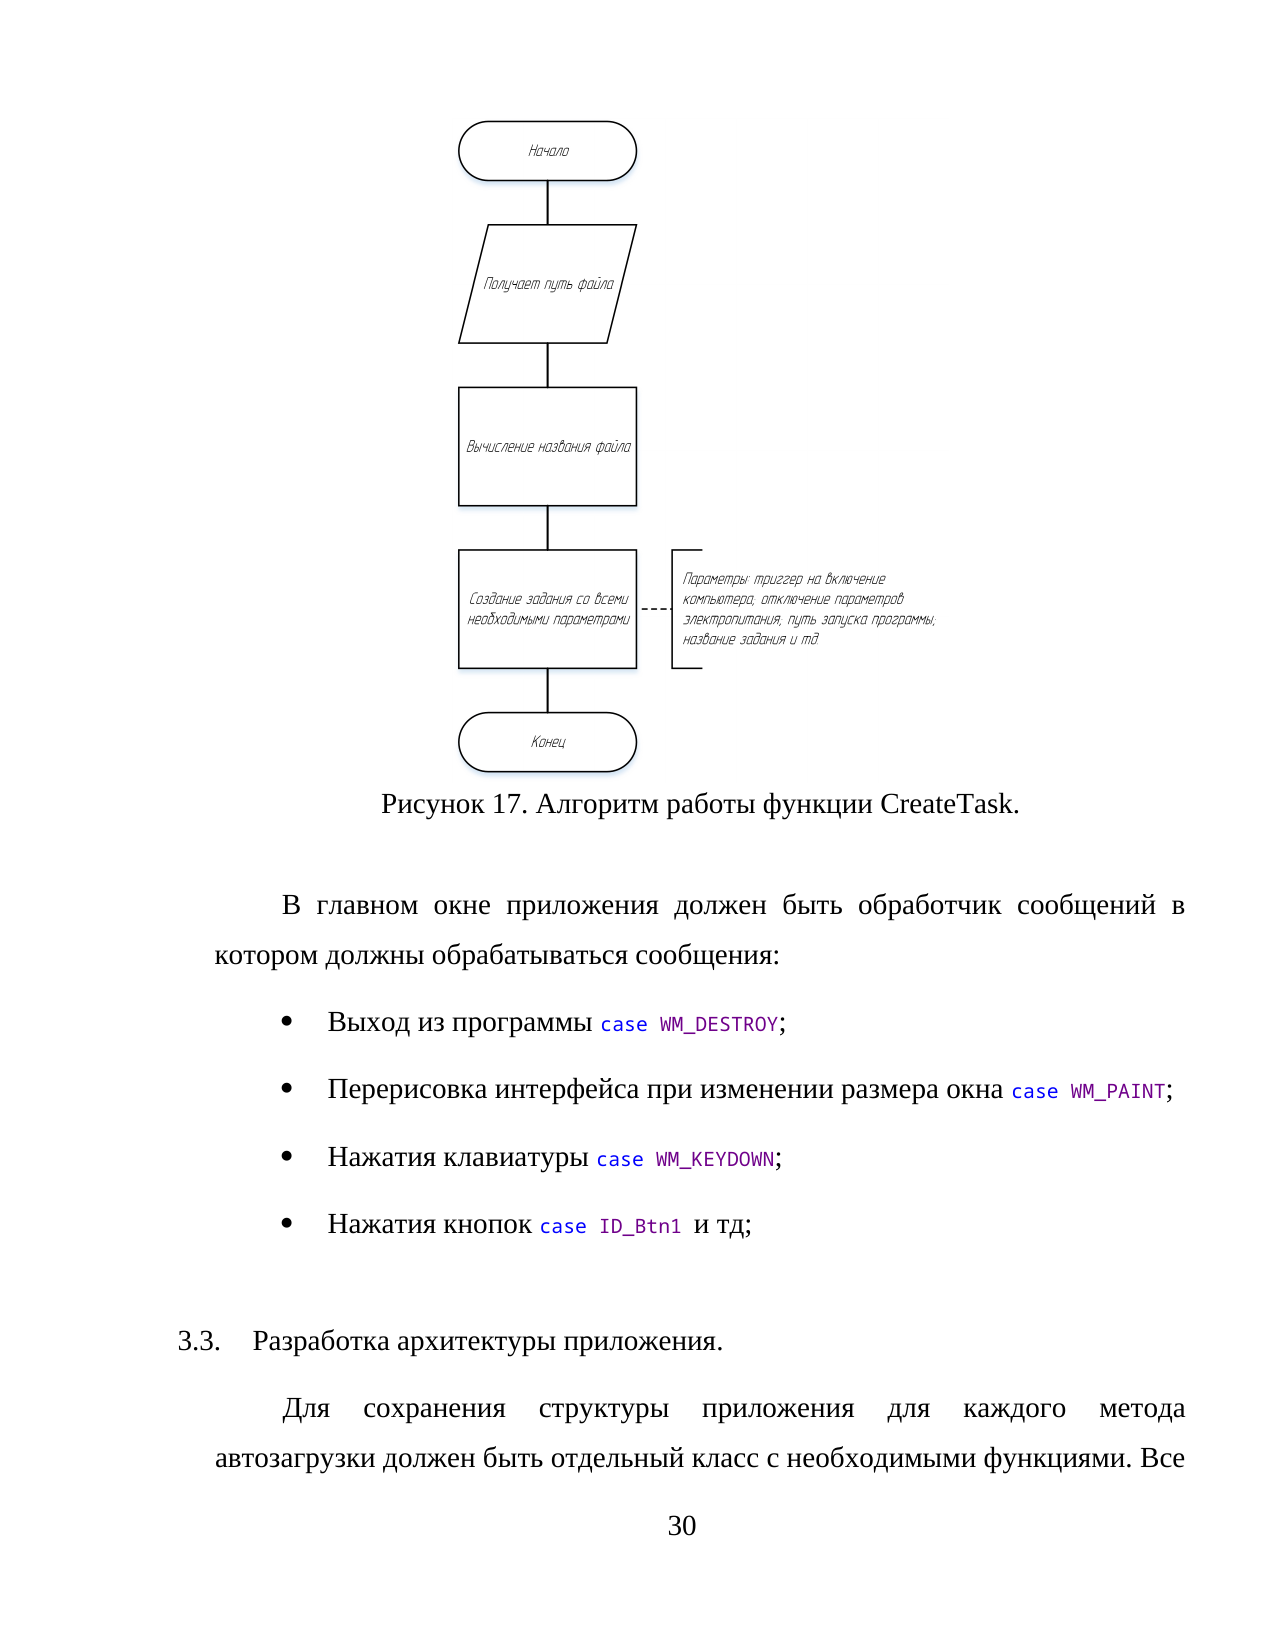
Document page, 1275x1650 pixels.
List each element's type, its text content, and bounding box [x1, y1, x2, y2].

text В главном окне приложения должен быть обработчик сообщений в котором должны обрабатываться сообщения: [214, 887, 1186, 971]
list Выход из программы case WM_DESTROY; [214, 1004, 1186, 1038]
list Рисунок 17. Алгоритм работы функции CreateTask. [215, 786, 1186, 819]
picture [452, 118, 949, 783]
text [215, 1390, 1186, 1474]
list Разработка архитектуры приложения. [177, 1323, 1186, 1357]
list Нажатия кнопок case ID_Btn1 и тд; [214, 1206, 1186, 1239]
list Перерисовка интерфейса при изменении размера окна case WM_PAINT; [214, 1072, 1186, 1105]
list Нажатия клавиатуры case WM_KEYDOWN; [214, 1139, 1186, 1172]
